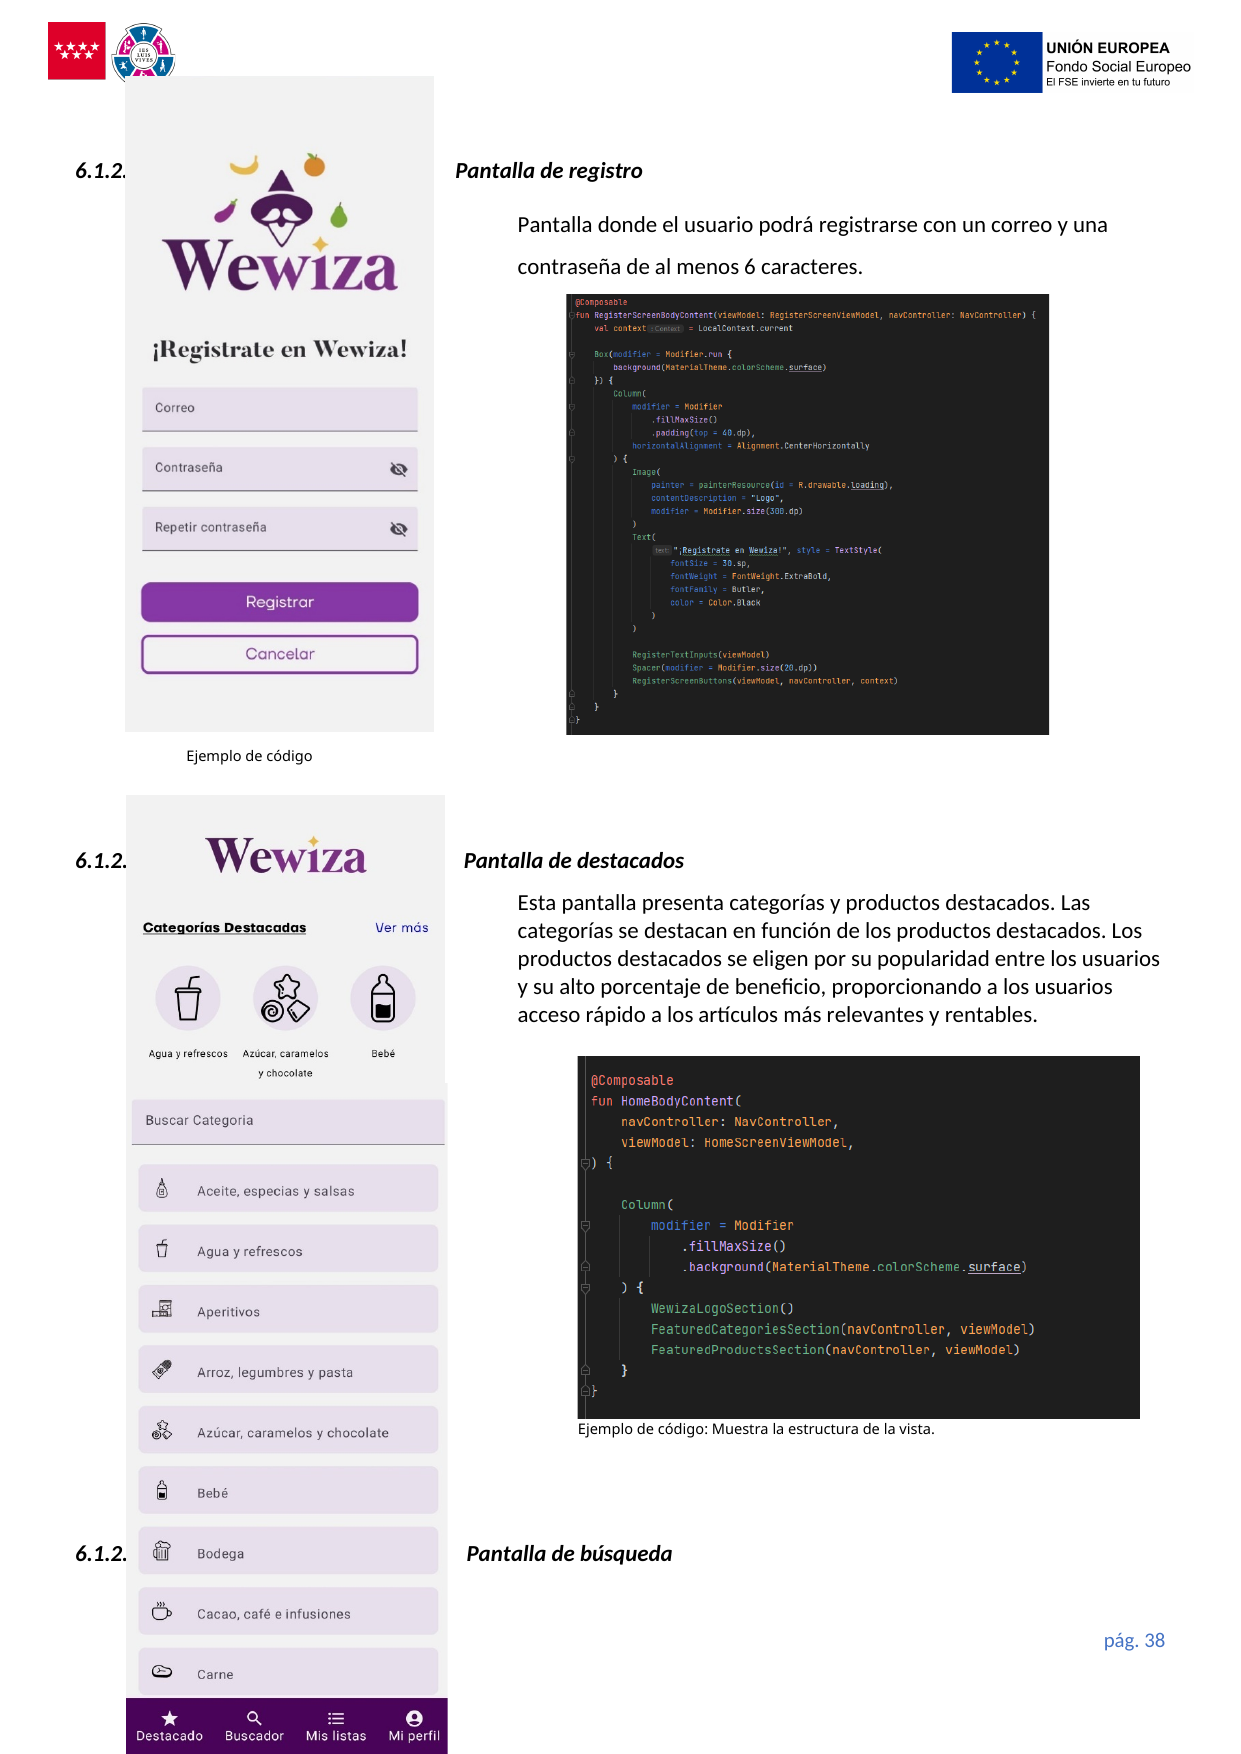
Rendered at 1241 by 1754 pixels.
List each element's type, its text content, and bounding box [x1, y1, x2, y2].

picture [566, 294, 1050, 735]
picture [126, 795, 448, 1754]
subtitle Pantalla de búsqueda [448, 1539, 1165, 1567]
picture [951, 32, 1195, 93]
text Ejemplo de código [186, 746, 1165, 765]
subtitle Pantalla de registro [434, 156, 1165, 184]
text Pantalla donde el usuario podrá registrarse con un correo y una contraseña de al menos 6 caracteres. [517, 211, 1165, 281]
picture [577, 1056, 1140, 1419]
picture [41, 15, 434, 732]
text Ejemplo de código: Muestra la estructura de la vista. [448, 1418, 1165, 1438]
text Esta pantalla presenta categorías y productos destacados. Las categorías se destacan en función de los productos destacados. Los productos destacados se eligen por su popularidad entre los usuarios y su alto porcentaje de beneficio, proporcionando a los usuarios acceso rápido a los artículos más relevantes y rentables. [517, 888, 1165, 1028]
subtitle Pantalla de destacados [75, 846, 126, 874]
subtitle Pantalla de registro [75, 156, 125, 184]
subtitle Pantalla de búsqueda [75, 1539, 126, 1567]
subtitle Pantalla de destacados [445, 846, 1165, 874]
